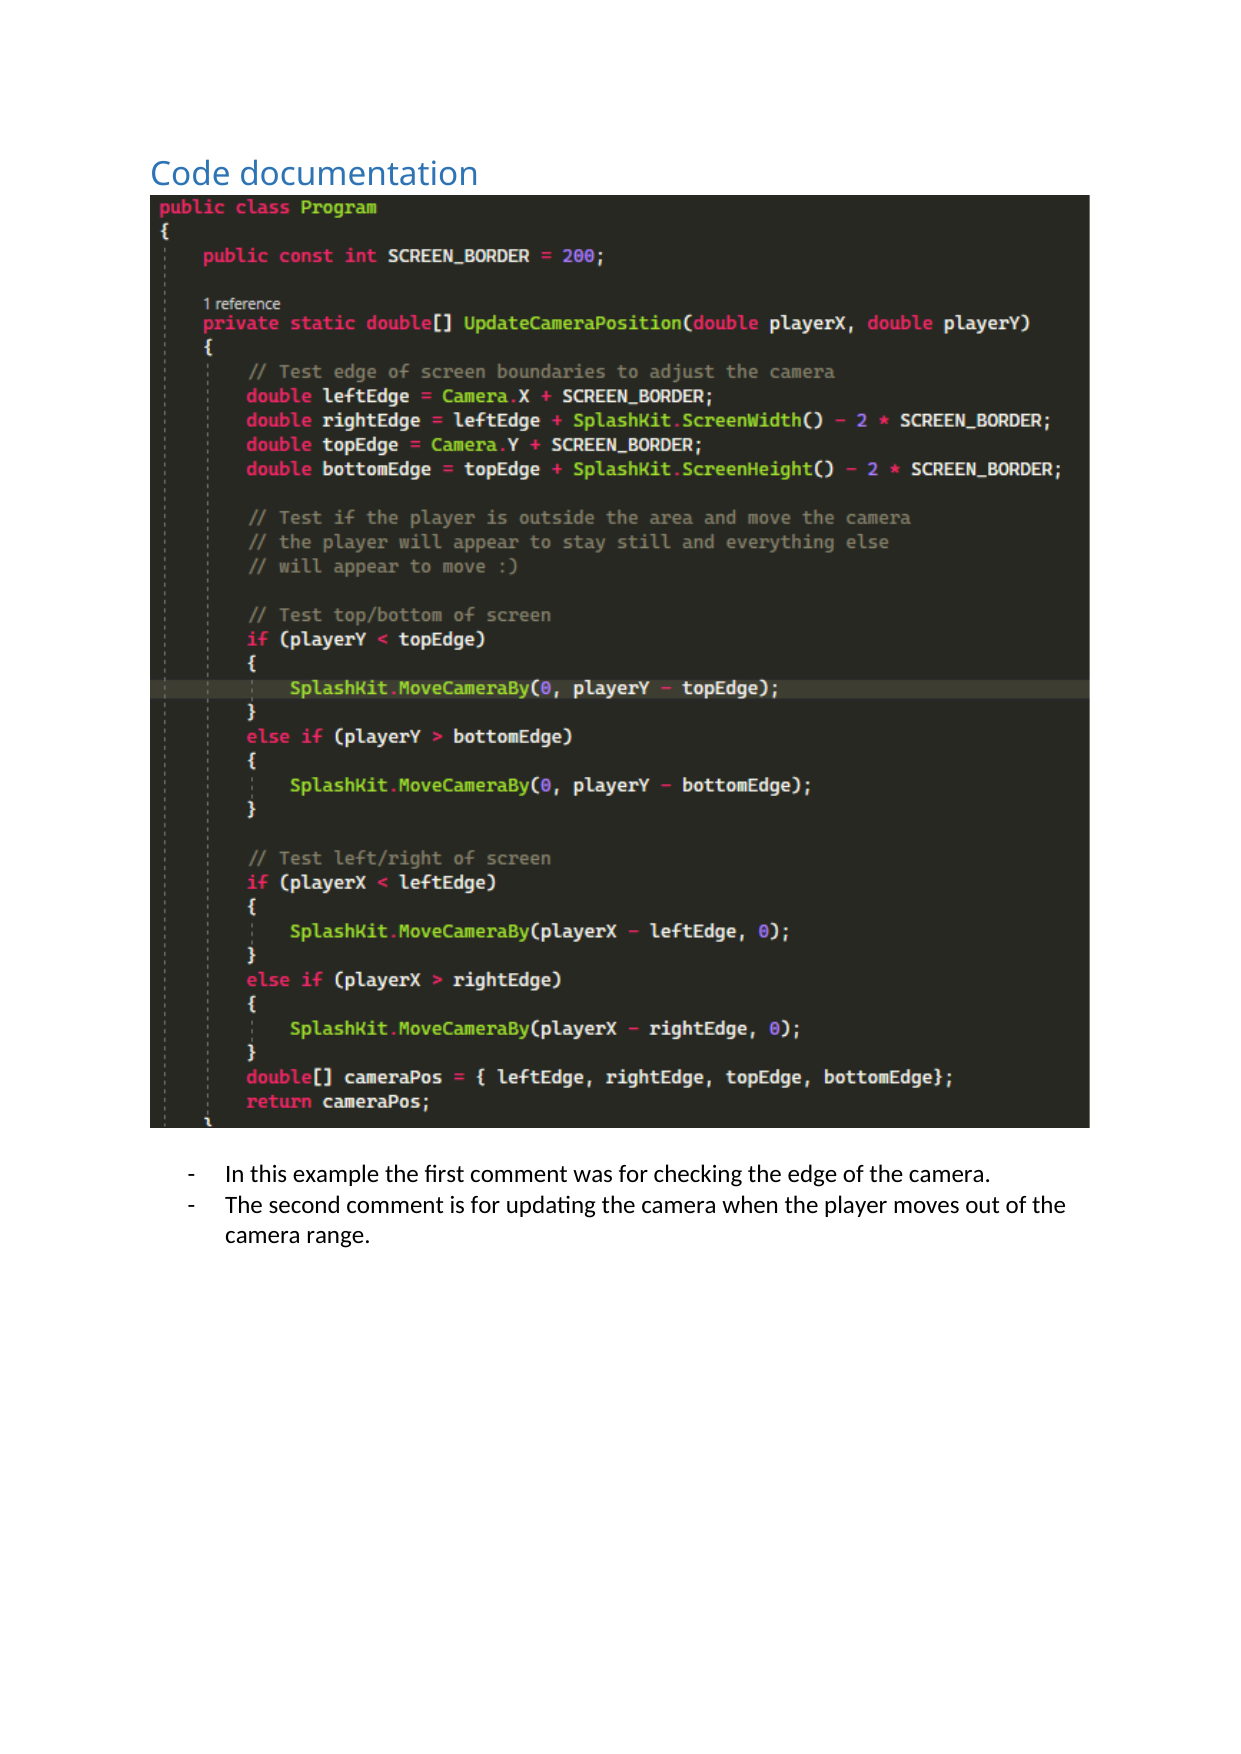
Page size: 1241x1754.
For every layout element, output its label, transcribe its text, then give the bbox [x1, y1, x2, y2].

list The second comment is for updating the camera when the player moves out of the camera range. [187, 1189, 1090, 1250]
subtitle Code documentation [150, 150, 1090, 195]
picture [150, 195, 1090, 1128]
list In this example the first comment was for checking the edge of the camera. [187, 1158, 1090, 1189]
